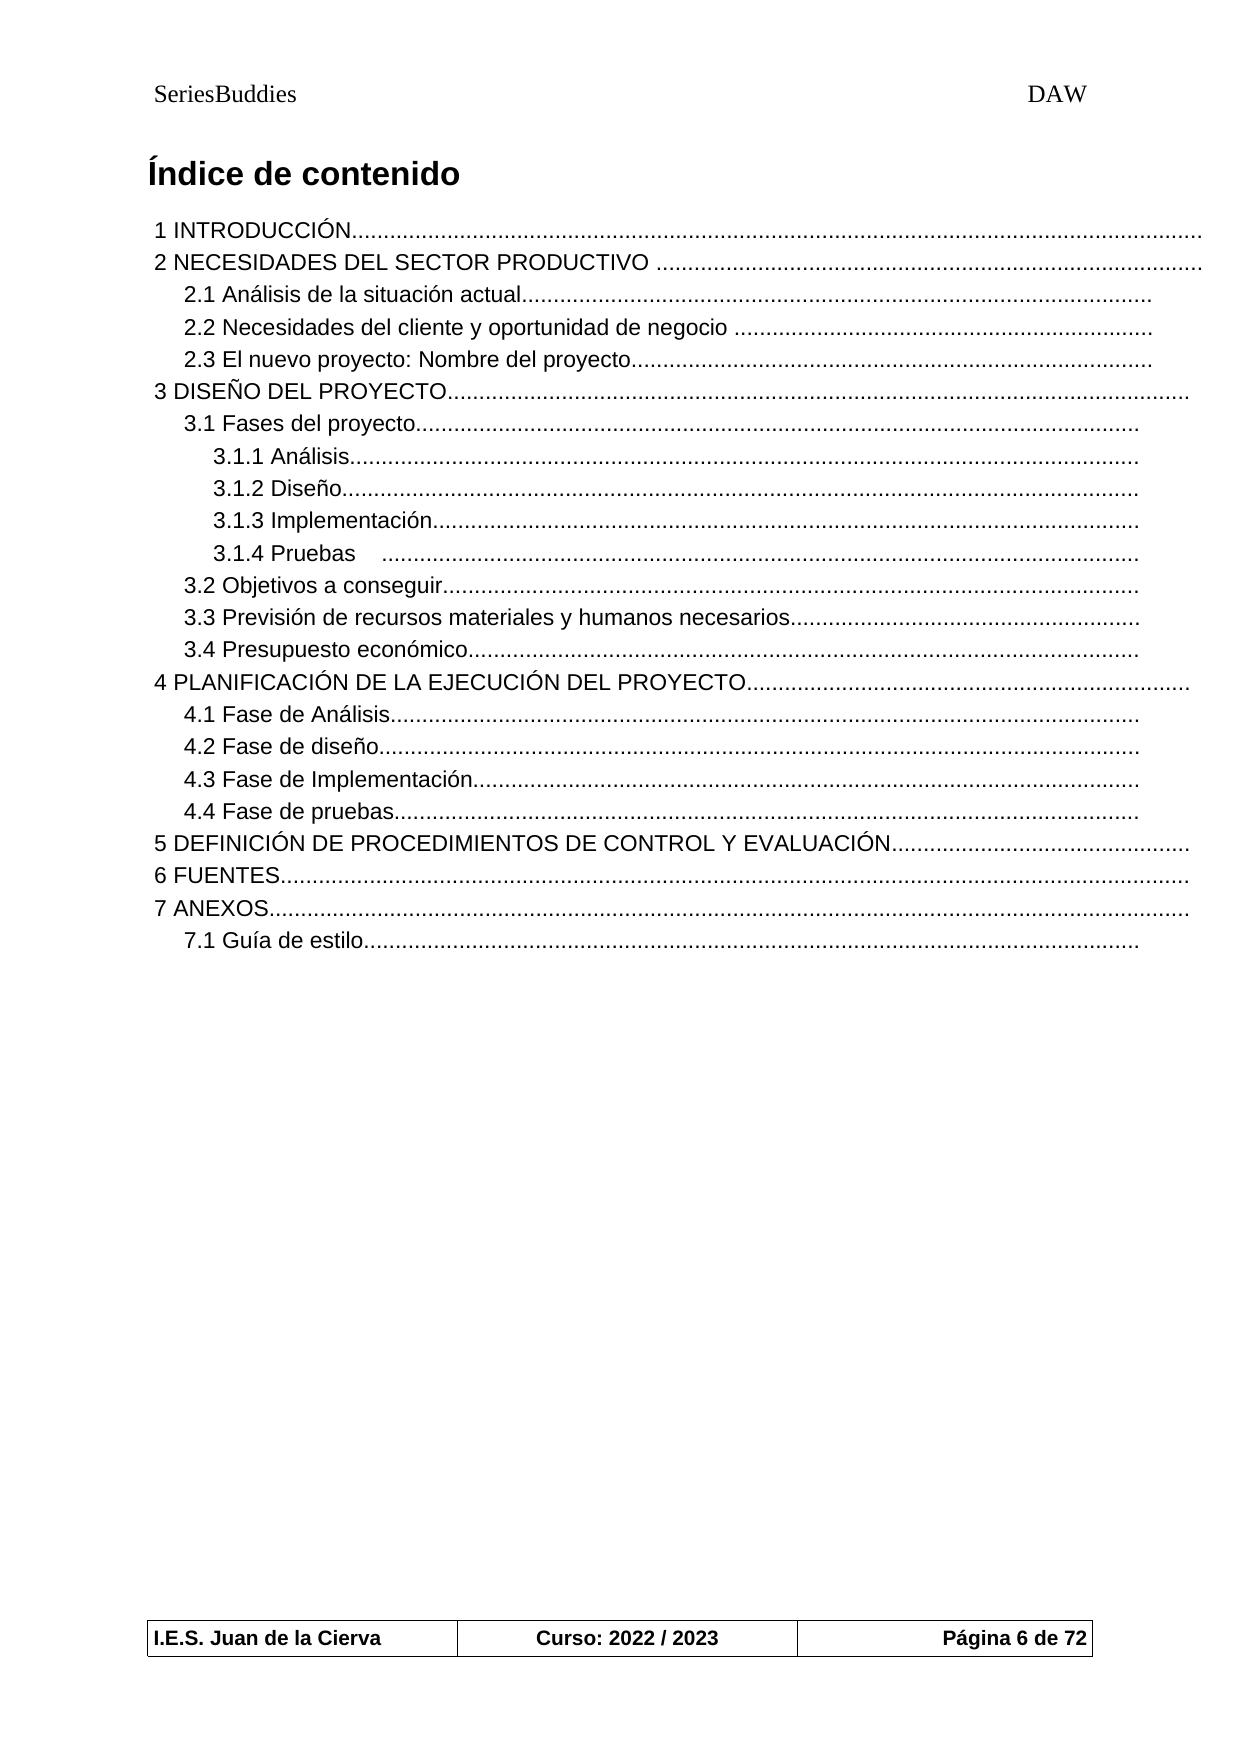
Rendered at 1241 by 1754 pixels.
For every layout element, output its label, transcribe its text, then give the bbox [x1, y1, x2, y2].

text 3.1.2 Diseño 11 [207, 475, 1093, 501]
subtitle Índice de contenido [148, 154, 1093, 193]
text 4 PLANIFICACIÓN DE LA EJECUCIÓN DEL PROYECTO 14 [148, 669, 1093, 695]
text 6 FUENTES 17 [148, 862, 1093, 889]
text 3 DISEÑO DEL PROYECTO 11 [148, 378, 1093, 404]
text 2.2 Necesidades del cliente y oportunidad de negocio 9 [177, 313, 1093, 340]
text 4.2 Fase de diseño 14 [177, 733, 1093, 759]
text 2 NECESIDADES DEL SECTOR PRODUCTIVO 9 [148, 249, 1093, 275]
text 7.1 Guía de estilo 19 [177, 927, 1093, 953]
text 4.1 Fase de Análisis 14 [177, 701, 1093, 727]
text 3.1.1 Análisis 11 [207, 443, 1093, 469]
text 3.2 Objetivos a conseguir 13 [177, 572, 1093, 598]
text 4.3 Fase de Implementación 14 [177, 766, 1093, 792]
text 7 ANEXOS 18 [148, 895, 1093, 921]
text 3.4 Presupuesto económico. 13 [177, 636, 1093, 663]
text 5 DEFINICIÓN DE PROCEDIMIENTOS DE CONTROL Y EVALUACIÓN 16 [148, 830, 1093, 856]
text 3.1 Fases del proyecto 11 [177, 410, 1093, 437]
text 2.1 Análisis de la situación actual 9 [177, 281, 1093, 307]
text 3.1.4 Pruebas 12 [207, 539, 1093, 566]
text 3.3 Previsión de recursos materiales y humanos necesarios 13 [177, 604, 1093, 630]
text 4.4 Fase de pruebas 15 [177, 798, 1093, 824]
text 2.3 El nuevo proyecto: Nombre del proyecto 9 [177, 346, 1093, 372]
text 3.1.3 Implementación 11 [207, 507, 1093, 533]
text 1 INTRODUCCIÓN 8 [148, 217, 1093, 243]
